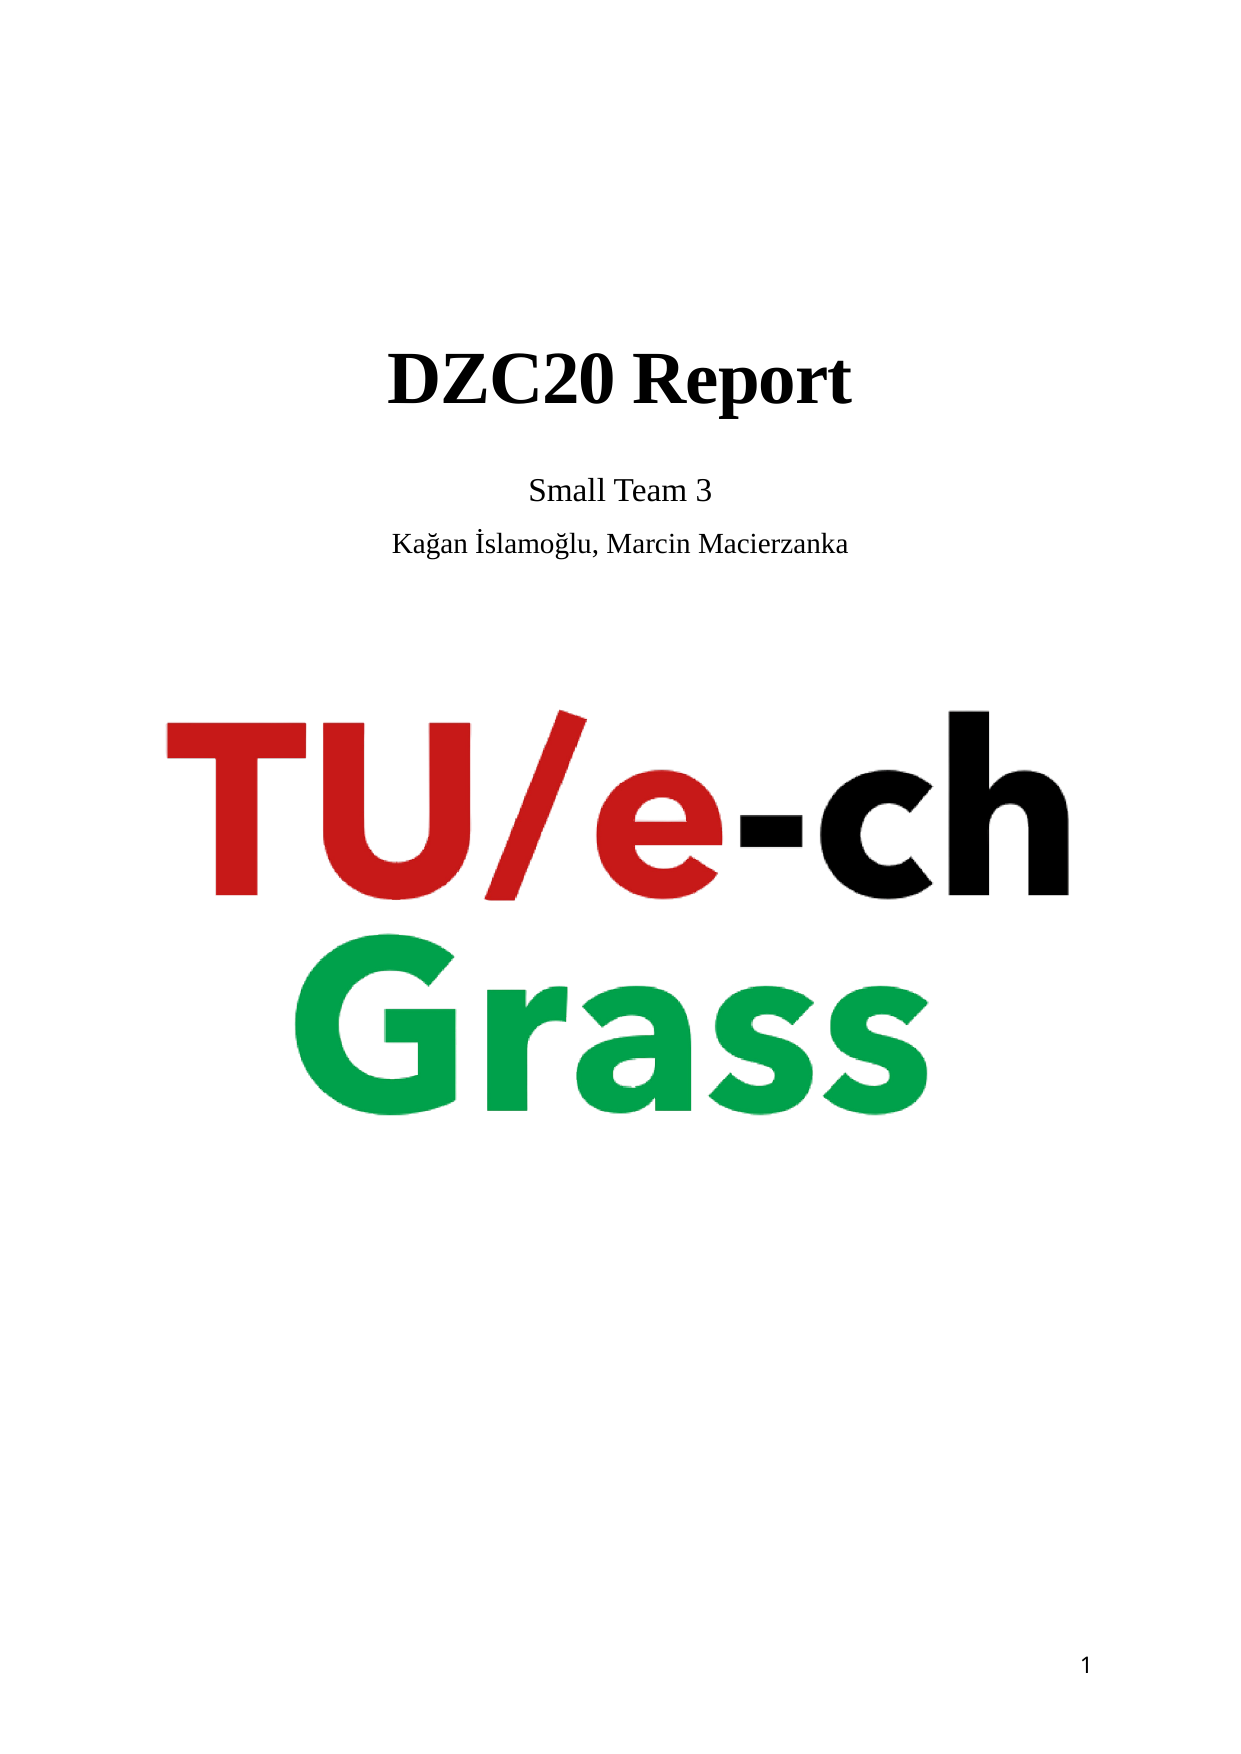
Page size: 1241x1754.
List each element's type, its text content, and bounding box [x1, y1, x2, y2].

title DZC20 Report [148, 333, 1093, 419]
picture [148, 676, 1092, 1218]
text Kağan İslamoğlu, Marcin Macierzanka [148, 526, 1093, 559]
text Small Team 3 [148, 471, 1093, 509]
